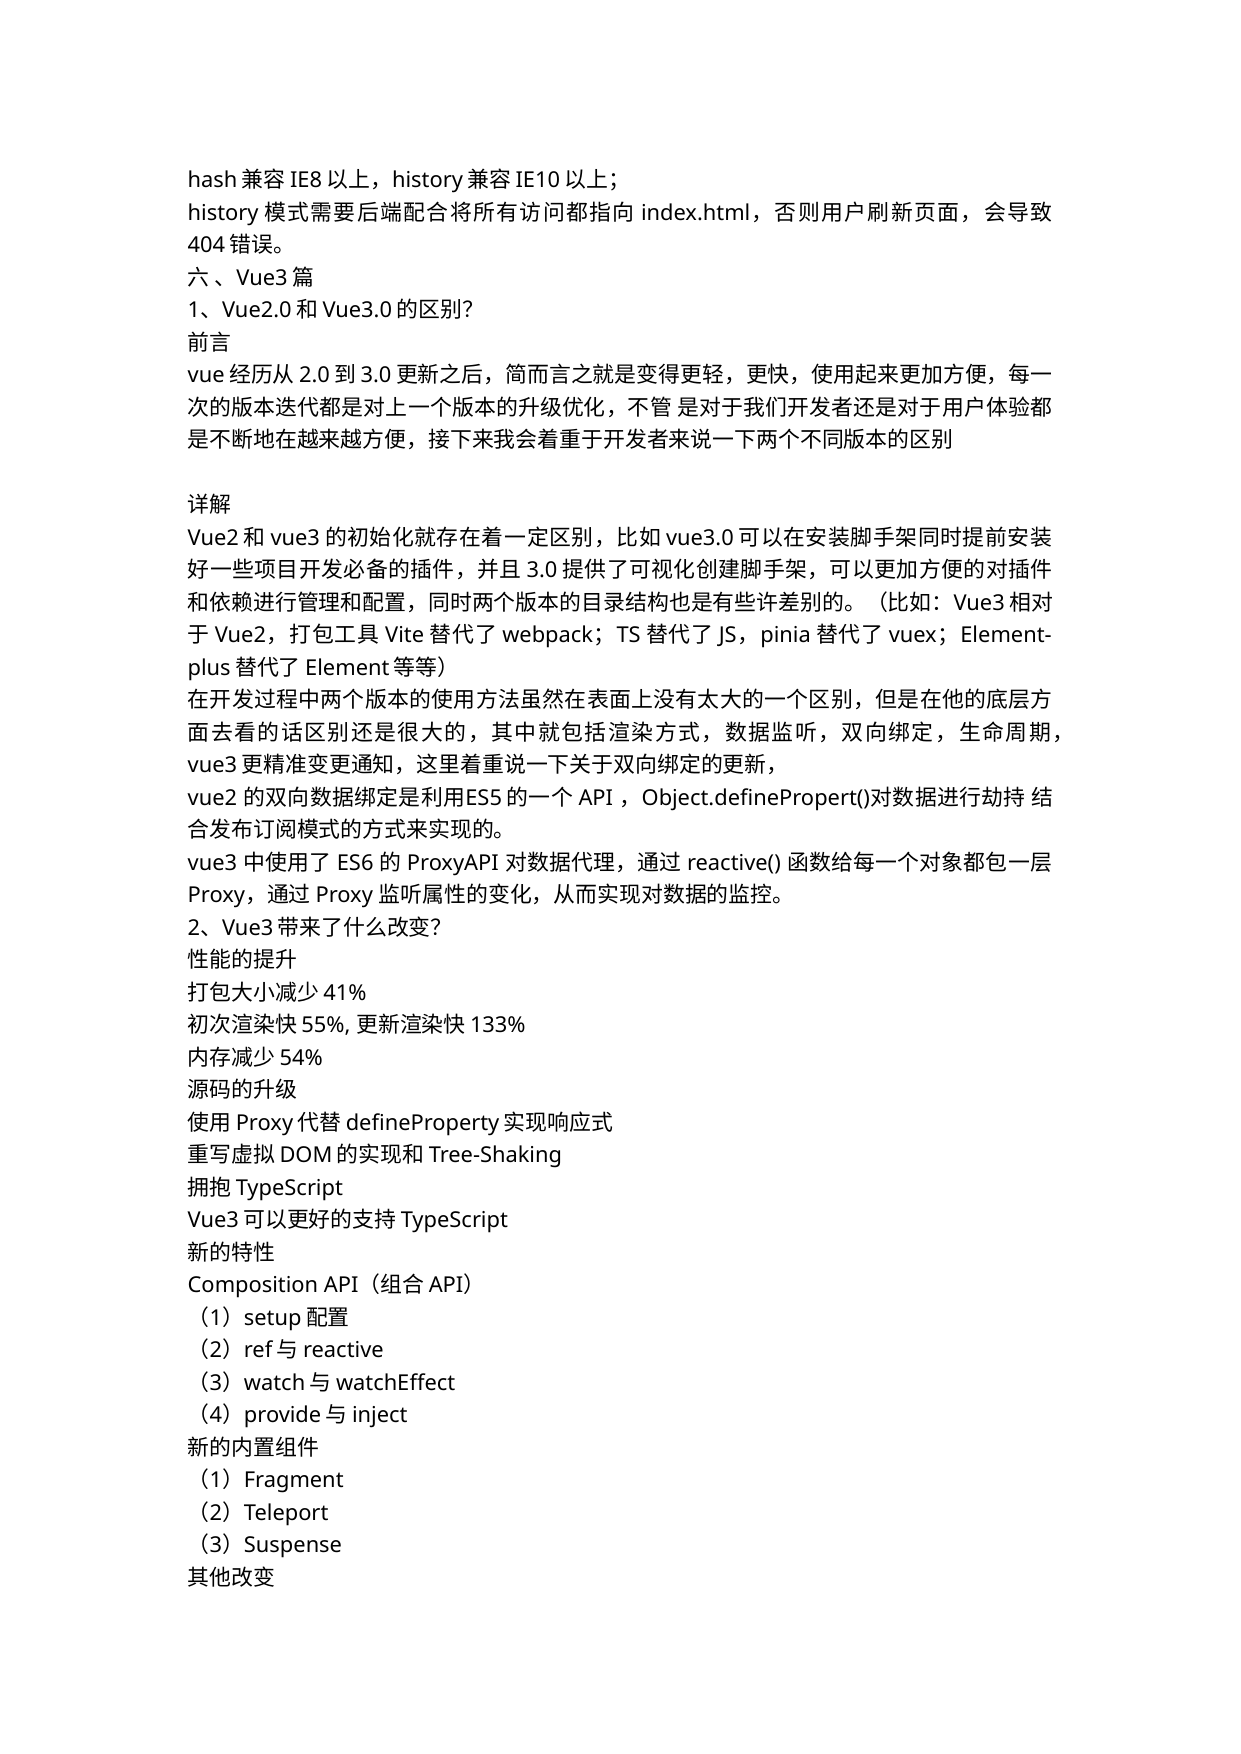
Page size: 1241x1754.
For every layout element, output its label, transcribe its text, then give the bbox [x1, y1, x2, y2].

text Vue3可以更好的支持TypeScript [187, 1202, 1053, 1234]
text vue2 的双向数据绑定是利⽤ES5的⼀个 API ，Object.definePropert()对数据进⾏劫持 结合发布订阅模式的⽅式来实现的。 [187, 779, 1053, 844]
text 六 、Vue3篇 [187, 259, 1053, 292]
text （3）watch与watchEffect [187, 1364, 1053, 1397]
text 详解 [187, 487, 1053, 519]
text Composition API（组合API） [187, 1267, 1053, 1299]
text 前言 [187, 324, 1053, 357]
text history模式需要后端配合将所有访问都指向index.html，否则用户刷新页面，会导致404错误。 [187, 194, 1053, 259]
text （1）setup配置 [187, 1299, 1053, 1332]
text 在开发过程中两个版本的使⽤⽅法虽然在表⾯上没有太⼤的⼀个区别，但是在他的底层⽅⾯去看的话区别还是很⼤的，其中就包括渲染⽅式，数据监听，双向绑定，⽣命周期，vue3更精准变更通知，这⾥着重说⼀下关于双向绑定的更新， [187, 682, 1053, 779]
text Vue2和vue3的初始化就存在着⼀定区别，⽐如vue3.0可以在安装脚⼿架同时提前安装好⼀些项⽬开发必备的插件，并且3.0提供了可视化创建脚⼿架，可以更加⽅便的对插件和依赖进⾏管理和配置，同时两个版本的⽬录结构也是有些许差别的。（比如：Vue3相对于Vue2，打包工具Vite替代了webpack；TS替代了JS，pinia替代了vuex；Element-plus替代了Element等等） [187, 519, 1053, 682]
text 1、Vue2.0和Vue3.0的区别？ [187, 292, 1053, 324]
text 新的特性 [187, 1234, 1053, 1267]
text 性能的提升 [187, 942, 1053, 974]
text hash兼容IE8以上，history兼容IE10以上； [187, 162, 1053, 194]
text vue经历从2.0到3.0更新之后，简⽽⾔之就是变得更轻，更快，使⽤起来更加⽅便，每⼀次的版本迭代都是对上⼀个版本的升级优化，不管 是对于我们开发者还是对于⽤户体验都是不断地在越来越⽅便，接下来我会着重于开发者来说⼀下两个不同版本的区别 [187, 357, 1053, 454]
text 源码的升级 [187, 1072, 1053, 1104]
text （4）provide与inject [187, 1397, 1053, 1429]
text 其他改变 [187, 1559, 1053, 1592]
text vue3 中使⽤了 ES6 的 ProxyAPI 对数据代理，通过 reactive() 函数给每⼀个对象都包⼀层 Proxy，通过 Proxy 监听属性的变化，从⽽实现对数据的监控。 [187, 844, 1053, 909]
text 使用Proxy代替defineProperty实现响应式 [187, 1104, 1053, 1137]
text 初次渲染快55%, 更新渲染快133% [187, 1007, 1053, 1039]
text （3）Suspense [187, 1527, 1053, 1559]
text 内存减少54% [187, 1039, 1053, 1072]
text 新的内置组件 [187, 1429, 1053, 1462]
text 拥抱TypeScript [187, 1169, 1053, 1202]
text （1）Fragment [187, 1462, 1053, 1494]
text （2）Teleport [187, 1494, 1053, 1527]
text 2、Vue3带来了什么改变？ [187, 909, 1053, 942]
text 打包大小减少41% [187, 974, 1053, 1007]
text （2）ref与reactive [187, 1332, 1053, 1364]
text 重写虚拟DOM的实现和Tree-Shaking [187, 1137, 1053, 1169]
